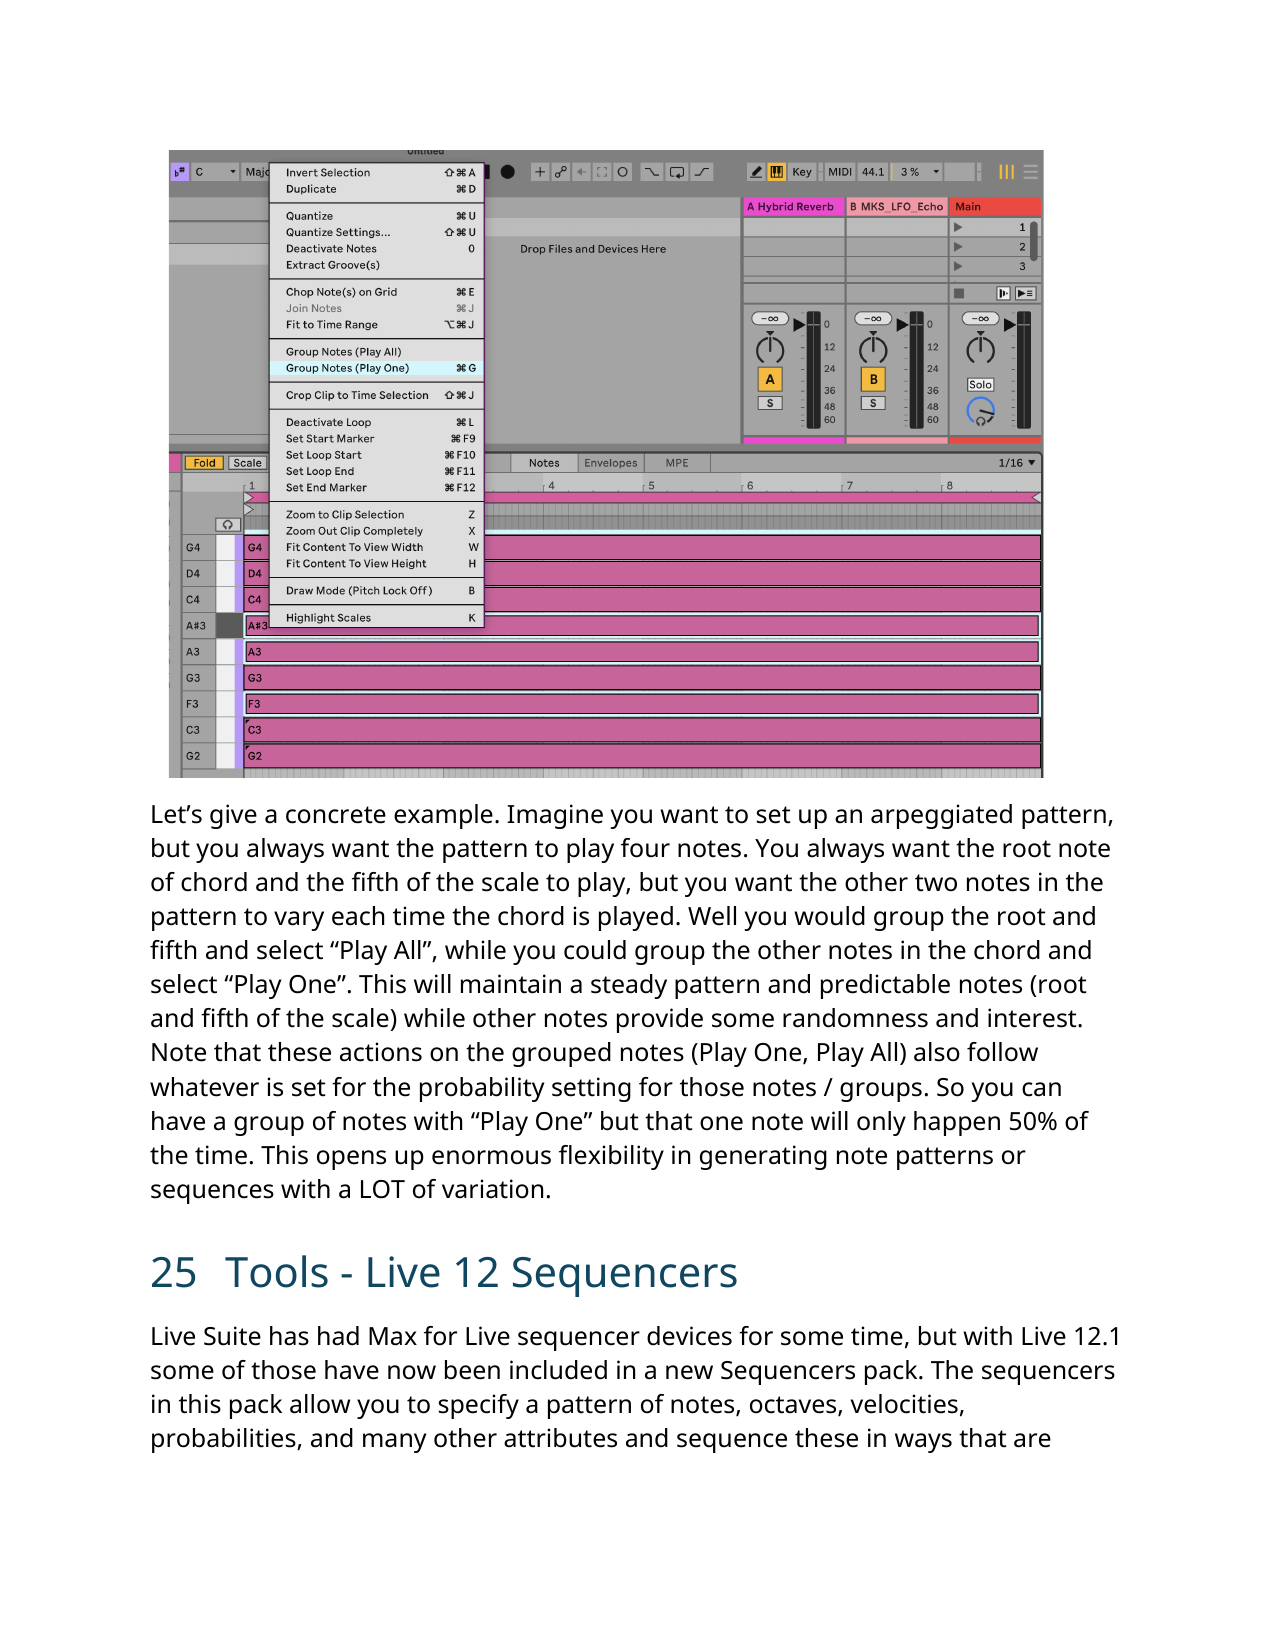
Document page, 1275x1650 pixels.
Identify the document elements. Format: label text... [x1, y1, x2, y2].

picture [168, 150, 1044, 778]
subtitle 25 Tools - Live 12 Sequencers [150, 1243, 1125, 1300]
text Let’s give a concrete example. Imagine you want to set up an arpeggiated pattern, but you always want the pattern to play four notes. You always want the root note of chord and the fifth of the scale to play, but you want the other two notes in the pattern to vary each time the chord is played. Well you would group the root and fifth and select “Play All”, while you could group the other notes in the chord and select “Play One”. This will maintain a steady pattern and predictable notes (root and fifth of the scale) while other notes provide some randomness and interest. Note that these actions on the grouped notes (Play One, Play All) also follow whatever is set for the probability setting for those notes / groups. So you can have a group of notes with “Play One” but that one note will only happen 50% of the time. This opens up enormous flexibility in generating note patterns or sequences with a LOT of variation. [150, 797, 1125, 1205]
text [150, 1318, 1125, 1455]
